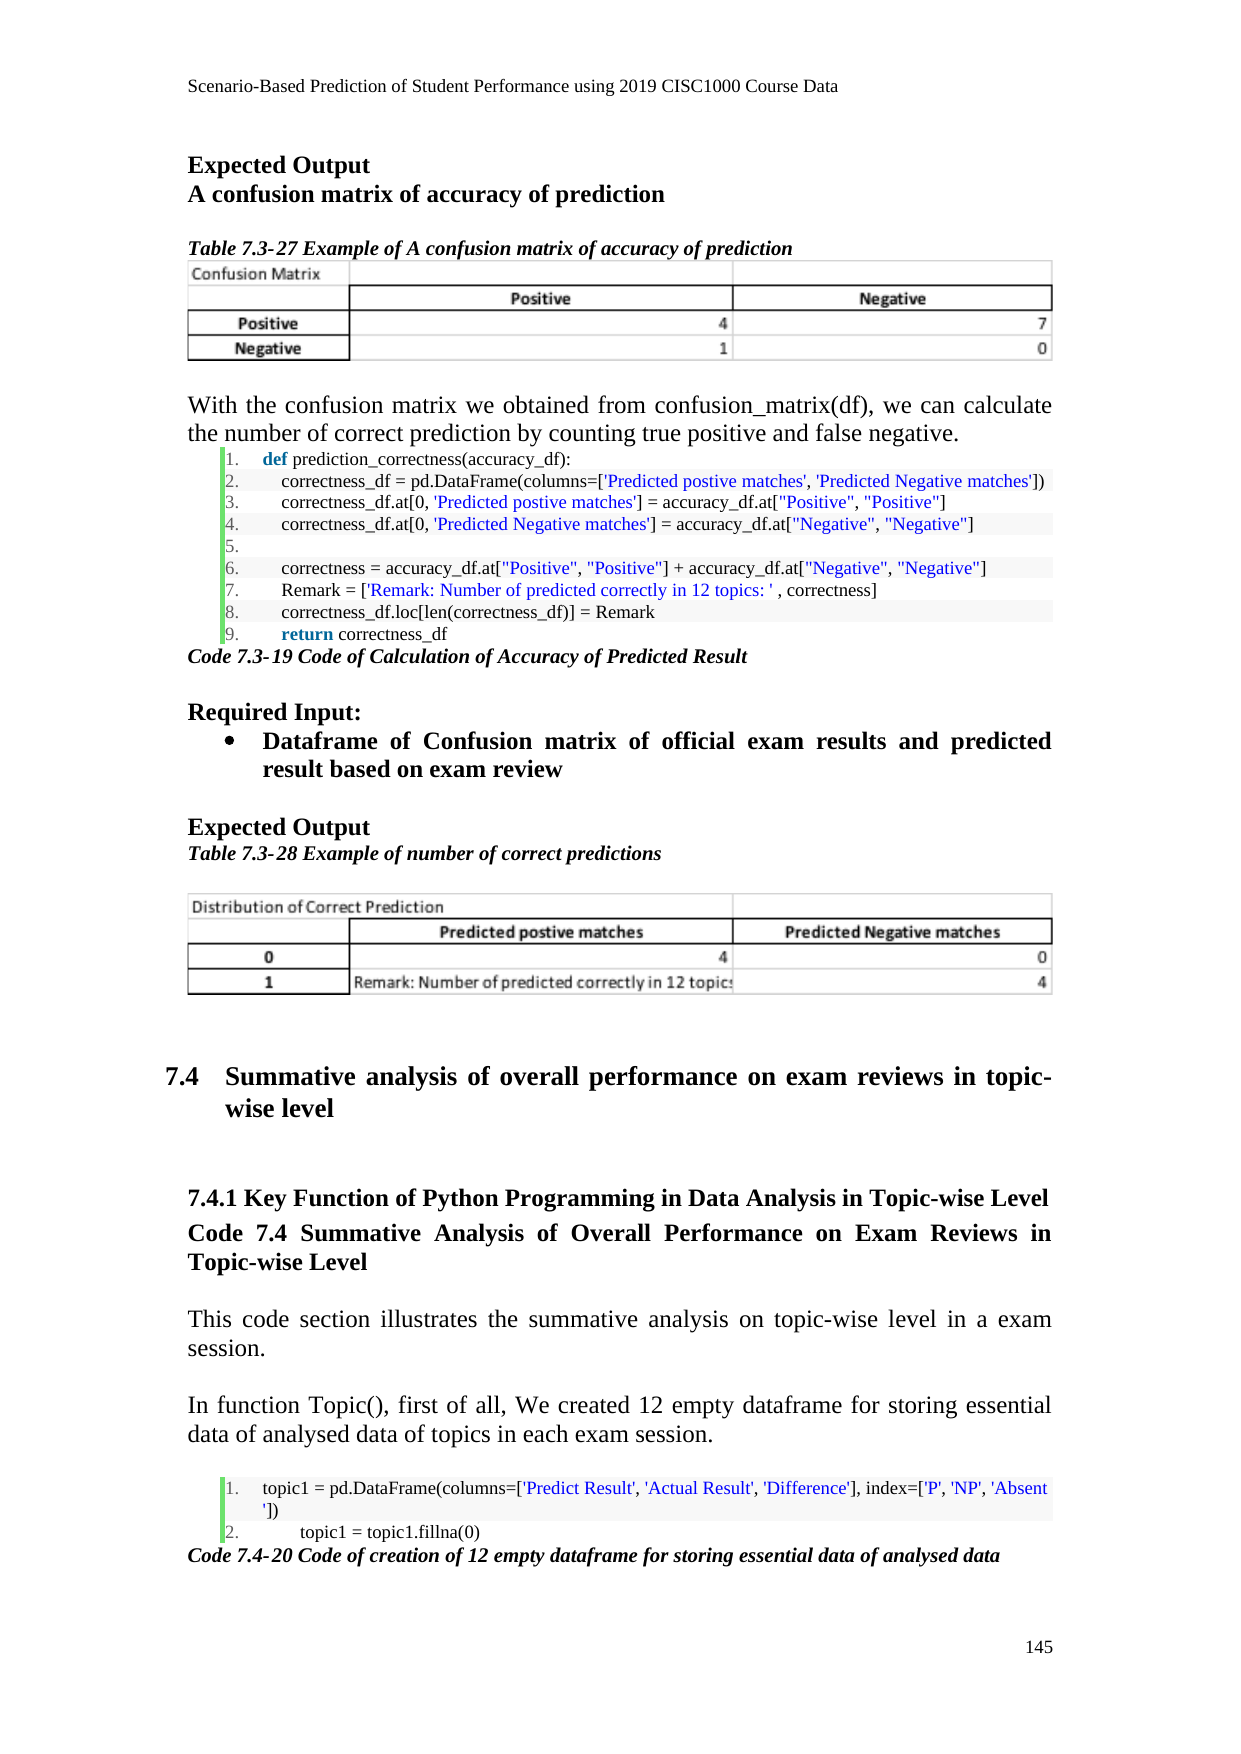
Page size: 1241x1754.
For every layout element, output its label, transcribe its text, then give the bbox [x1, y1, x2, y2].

text Required Input: [187, 697, 1053, 726]
text This code section illustrates the summative analysis on topic-wise level in a exam session. [187, 1304, 1053, 1362]
list correctness_df.loc[len(correctness_df)] = Remark [225, 600, 1053, 622]
list Dataframe of Confusion matrix of official exam results and predicted result based on exam review [225, 726, 1053, 783]
list return correctness_df [225, 622, 1053, 644]
list def prediction_correctness(accuracy_df): [225, 447, 1053, 469]
picture [187, 893, 1053, 995]
list topic1 = pd.DataFrame(columns=['Predict Result', 'Actual Result', 'Difference'], index=['P', 'NP', 'Absent']) [225, 1477, 1053, 1521]
picture [187, 260, 1053, 361]
subtitle Key Function of Python Programming in Data Analysis in Topic-wise Level [187, 1183, 1053, 1212]
list correctness_df.at[0, 'Predicted postive matches'] = accuracy_df.at["Positive", "Positive"] [225, 491, 1053, 513]
list topic1 = topic1.fillna(0) [225, 1521, 1053, 1543]
list Remark = ['Remark: Number of predicted correctly in 12 topics: ' , correctness] [225, 578, 1053, 600]
text A confusion matrix of accuracy of prediction [187, 179, 1053, 207]
text Code 7.4 Summative Analysis of Overall Performance on Exam Reviews in Topic-wise Level [187, 1218, 1053, 1275]
list correctness_df = pd.DataFrame(columns=['Predicted postive matches', 'Predicted Negative matches']) [225, 469, 1053, 491]
list correctness_df.at[0, 'Predicted Negative matches'] = accuracy_df.at["Negative", "Negative"] [225, 513, 1053, 535]
text In function Topic(), first of all, We created 12 empty dataframe for storing essential data of analysed data of topics in each exam session. [187, 1390, 1053, 1448]
subtitle Summative analysis of overall performance on exam reviews in topic-wise level [165, 1061, 1053, 1123]
text With the confusion matrix we obtained from confusion_matrix(df), we can calculate the number of correct prediction by counting true positive and false negative. [187, 390, 1053, 447]
text Expected Output [187, 812, 1053, 841]
list correctness = accuracy_df.at["Positive", "Positive"] + accuracy_df.at["Negative", "Negative"] [225, 557, 1053, 578]
text Expected Output [187, 150, 1053, 179]
